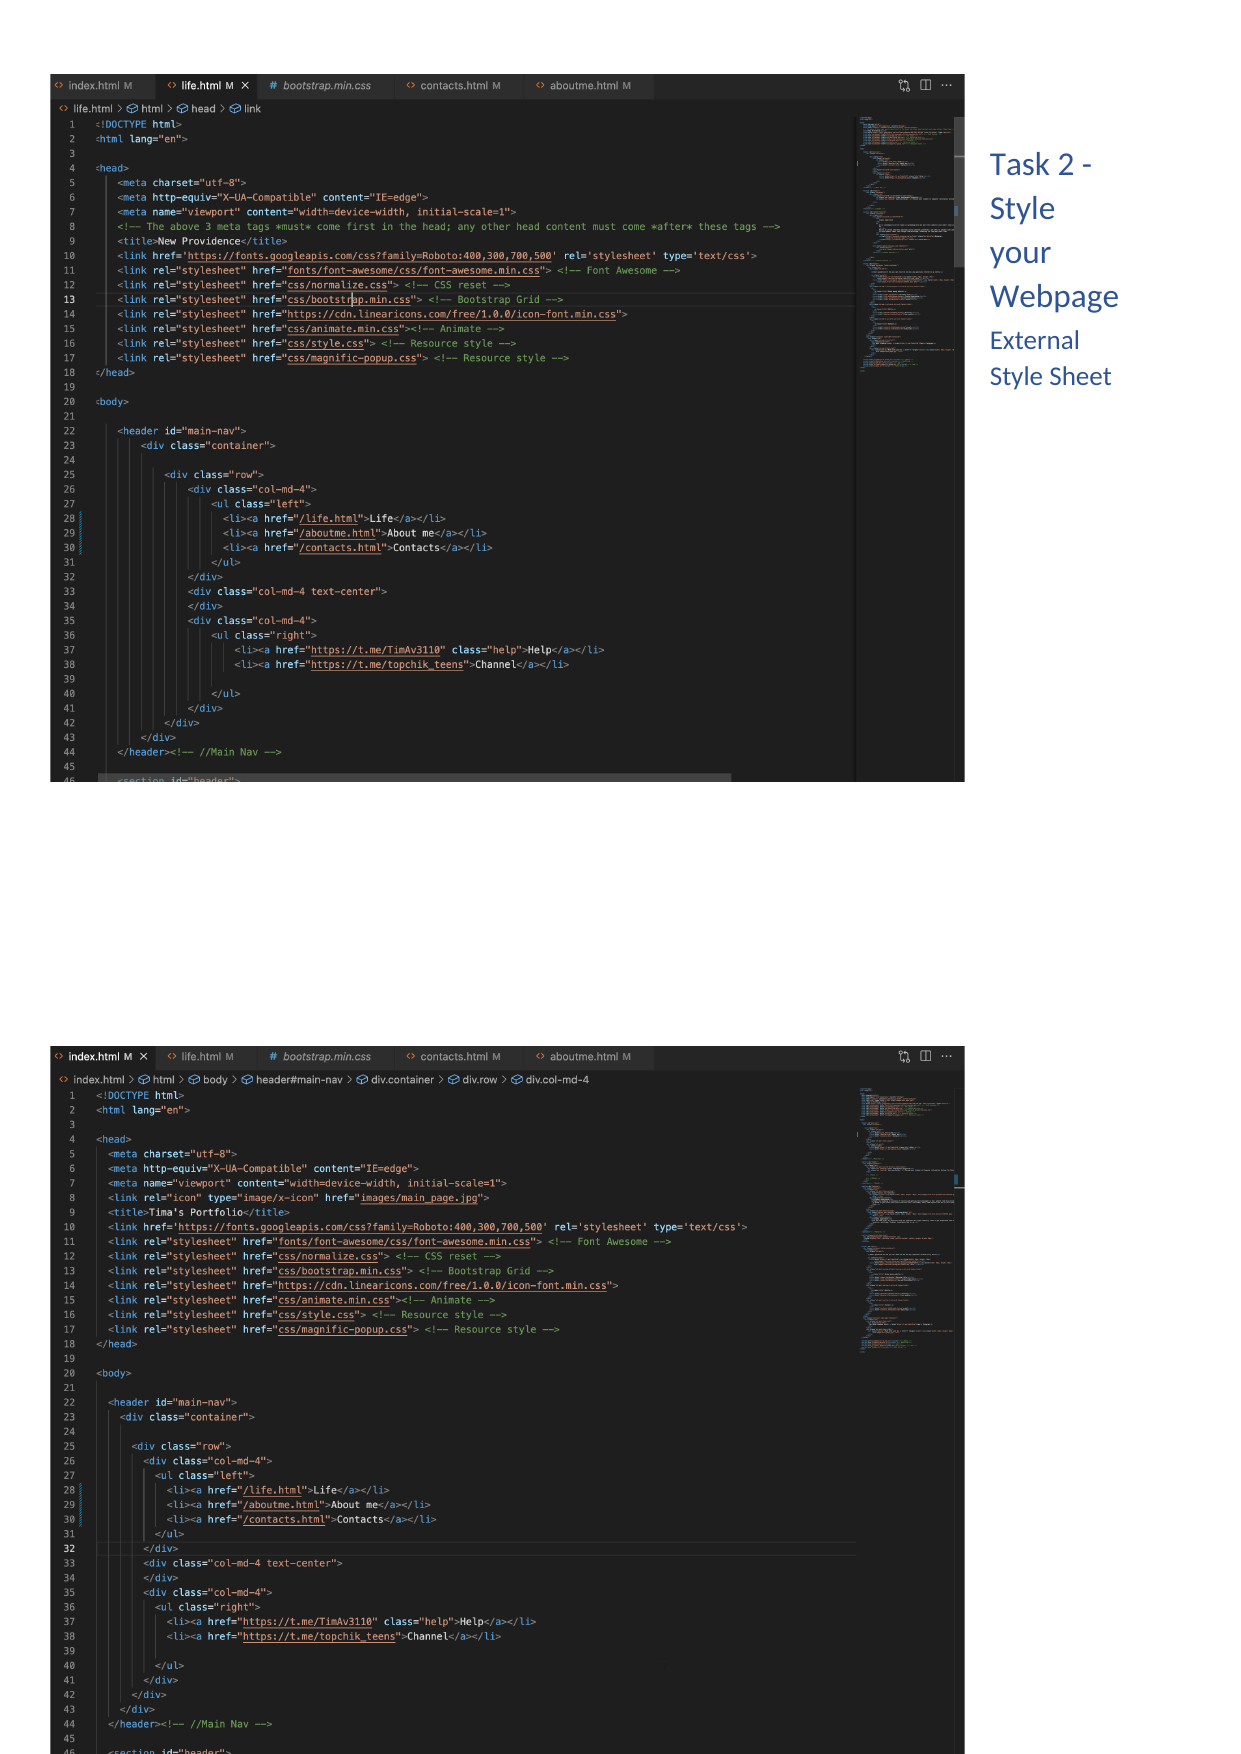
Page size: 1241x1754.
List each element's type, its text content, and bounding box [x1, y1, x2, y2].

text Task 2 - Style your Webpage [965, 143, 1122, 316]
picture [50, 74, 965, 782]
text External Style Sheet [965, 323, 1122, 392]
picture [50, 1046, 965, 1754]
